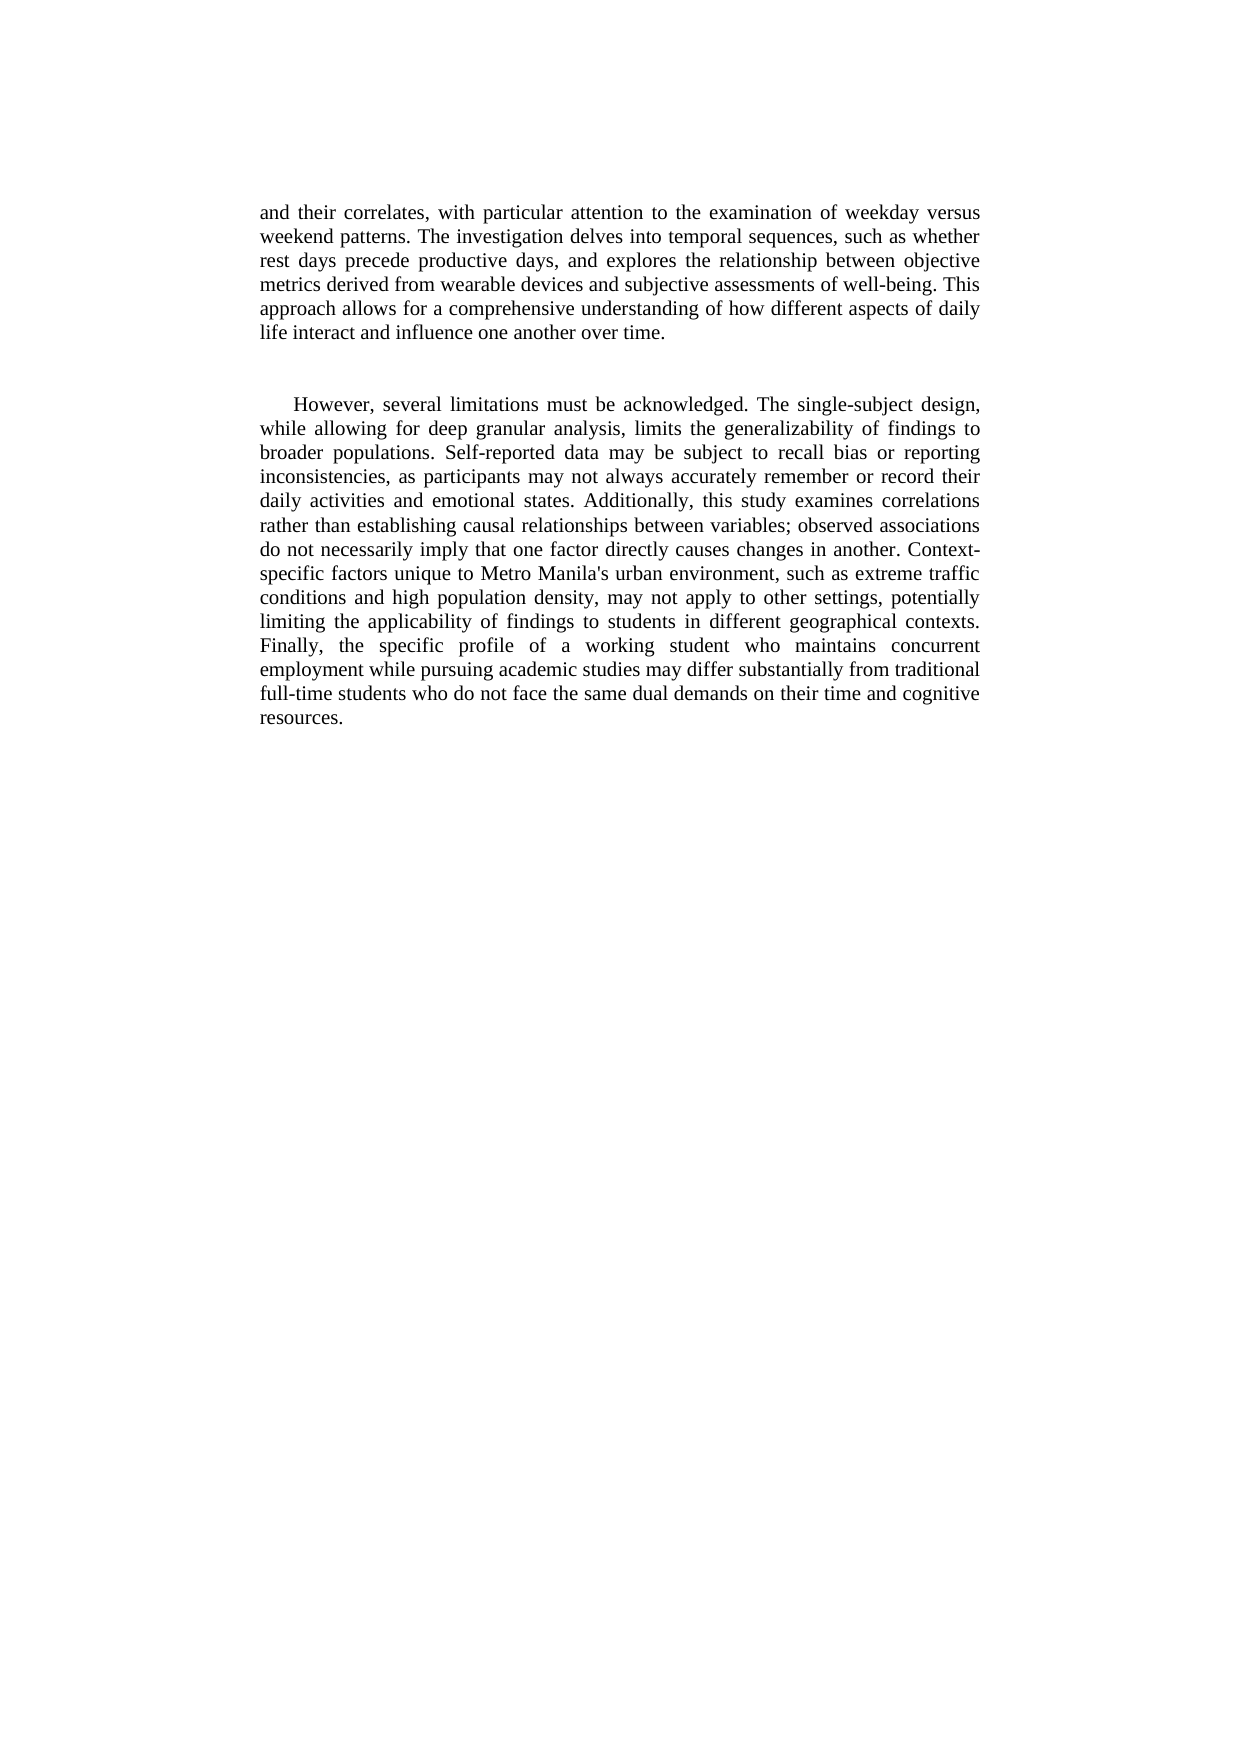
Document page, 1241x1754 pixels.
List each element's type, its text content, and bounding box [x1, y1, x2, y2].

text However, several limitations must be acknowledged. The single-subject design, while allowing for deep granular analysis, limits the generalizability of findings to broader populations. Self-reported data may be subject to recall bias or reporting inconsistencies, as participants may not always accurately remember or record their daily activities and emotional states. Additionally, this study examines correlations rather than establishing causal relationships between variables; observed associations do not necessarily imply that one factor directly causes changes in another. Context-specific factors unique to Metro Manila's urban environment, such as extreme traffic conditions and high population density, may not apply to other settings, potentially limiting the applicability of findings to students in different geographical contexts. Finally, the specific profile of a working student who maintains concurrent employment while pursuing academic studies may differ substantially from traditional full-time students who do not face the same dual demands on their time and cognitive resources. [259, 392, 981, 729]
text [259, 200, 981, 344]
